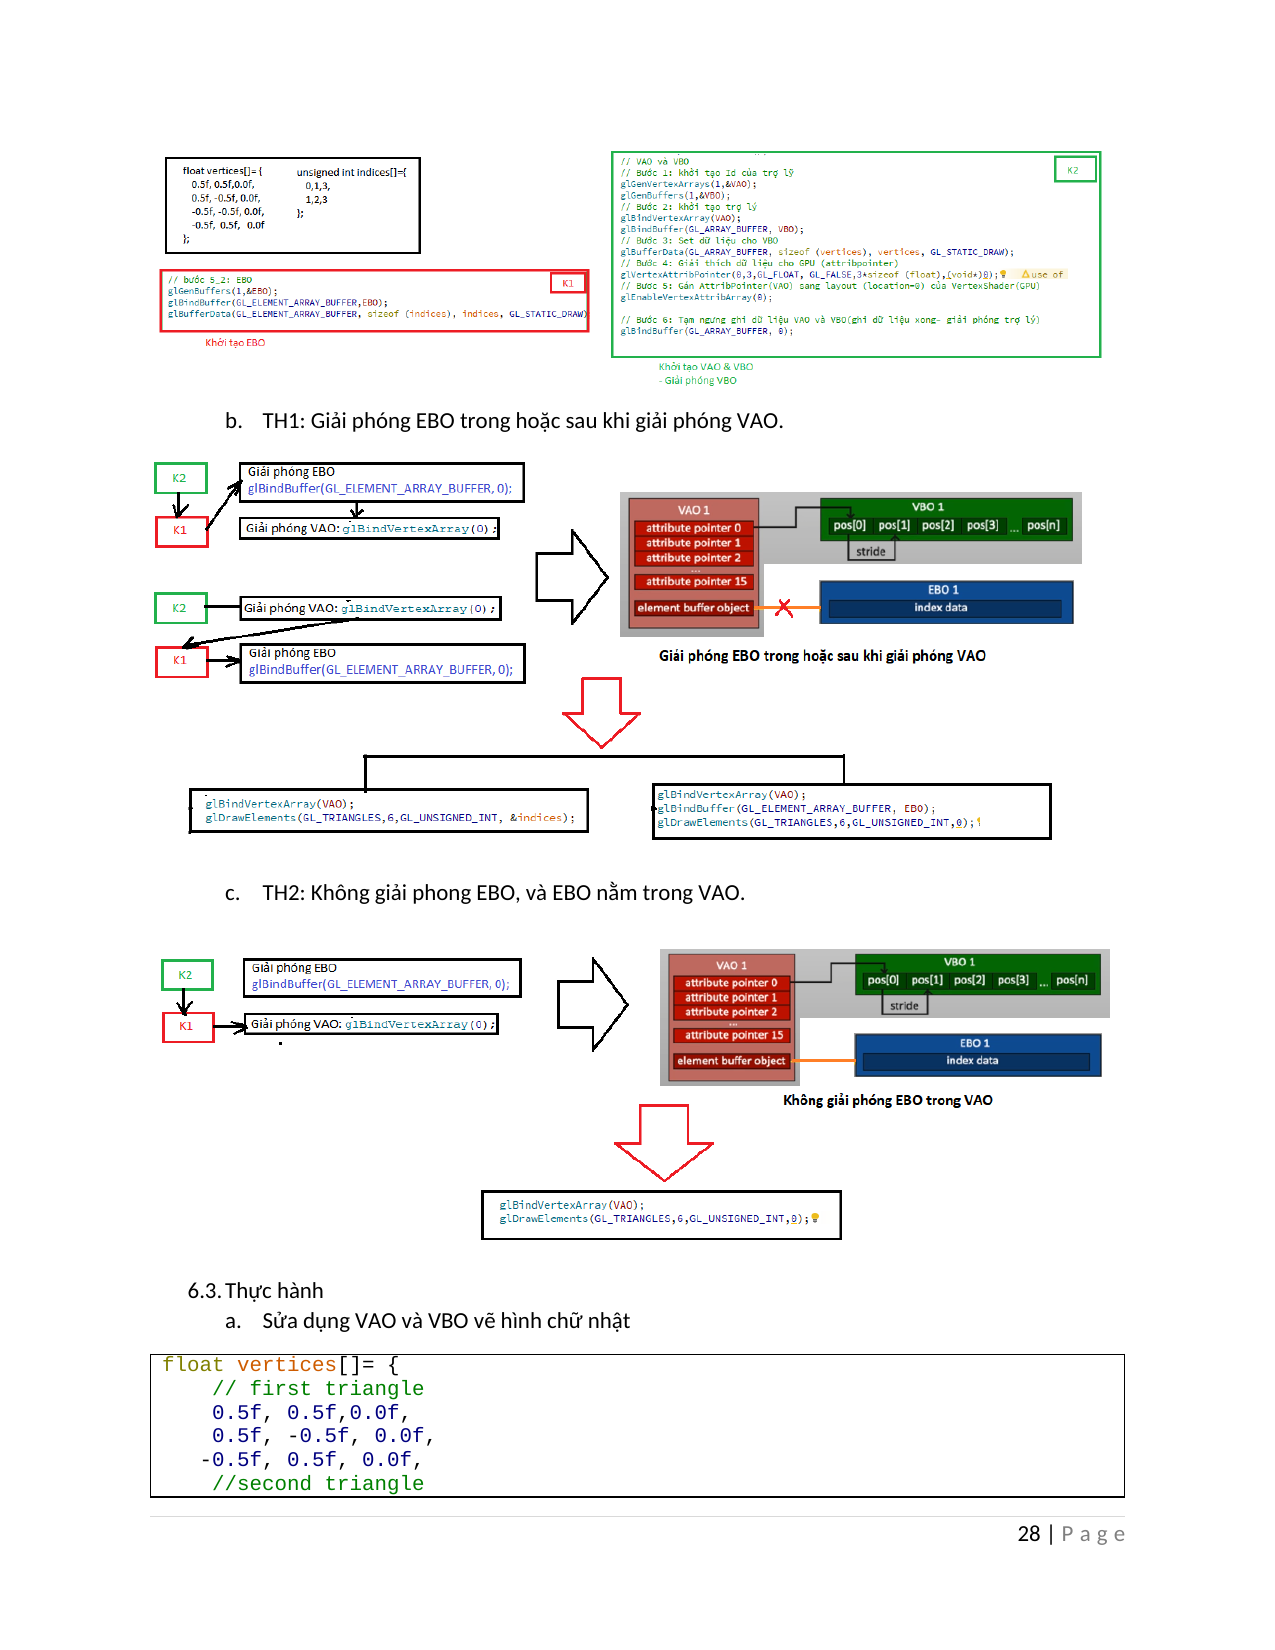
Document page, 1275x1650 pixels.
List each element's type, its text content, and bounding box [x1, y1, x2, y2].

list Sửa dụng VAO và VBO vẽ hình chữ nhật [225, 1307, 1125, 1334]
list TH2: Không giải phong EBO, và EBO nằm trong VAO. [225, 878, 1125, 906]
picture [150, 925, 1123, 1258]
list Thực hành [187, 1276, 1125, 1304]
list TH1: Giải phóng EBO trong hoặc sau khi giải phóng VAO. [225, 406, 1125, 434]
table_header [151, 1355, 1124, 1496]
picture [150, 150, 1125, 388]
picture [150, 453, 1125, 860]
